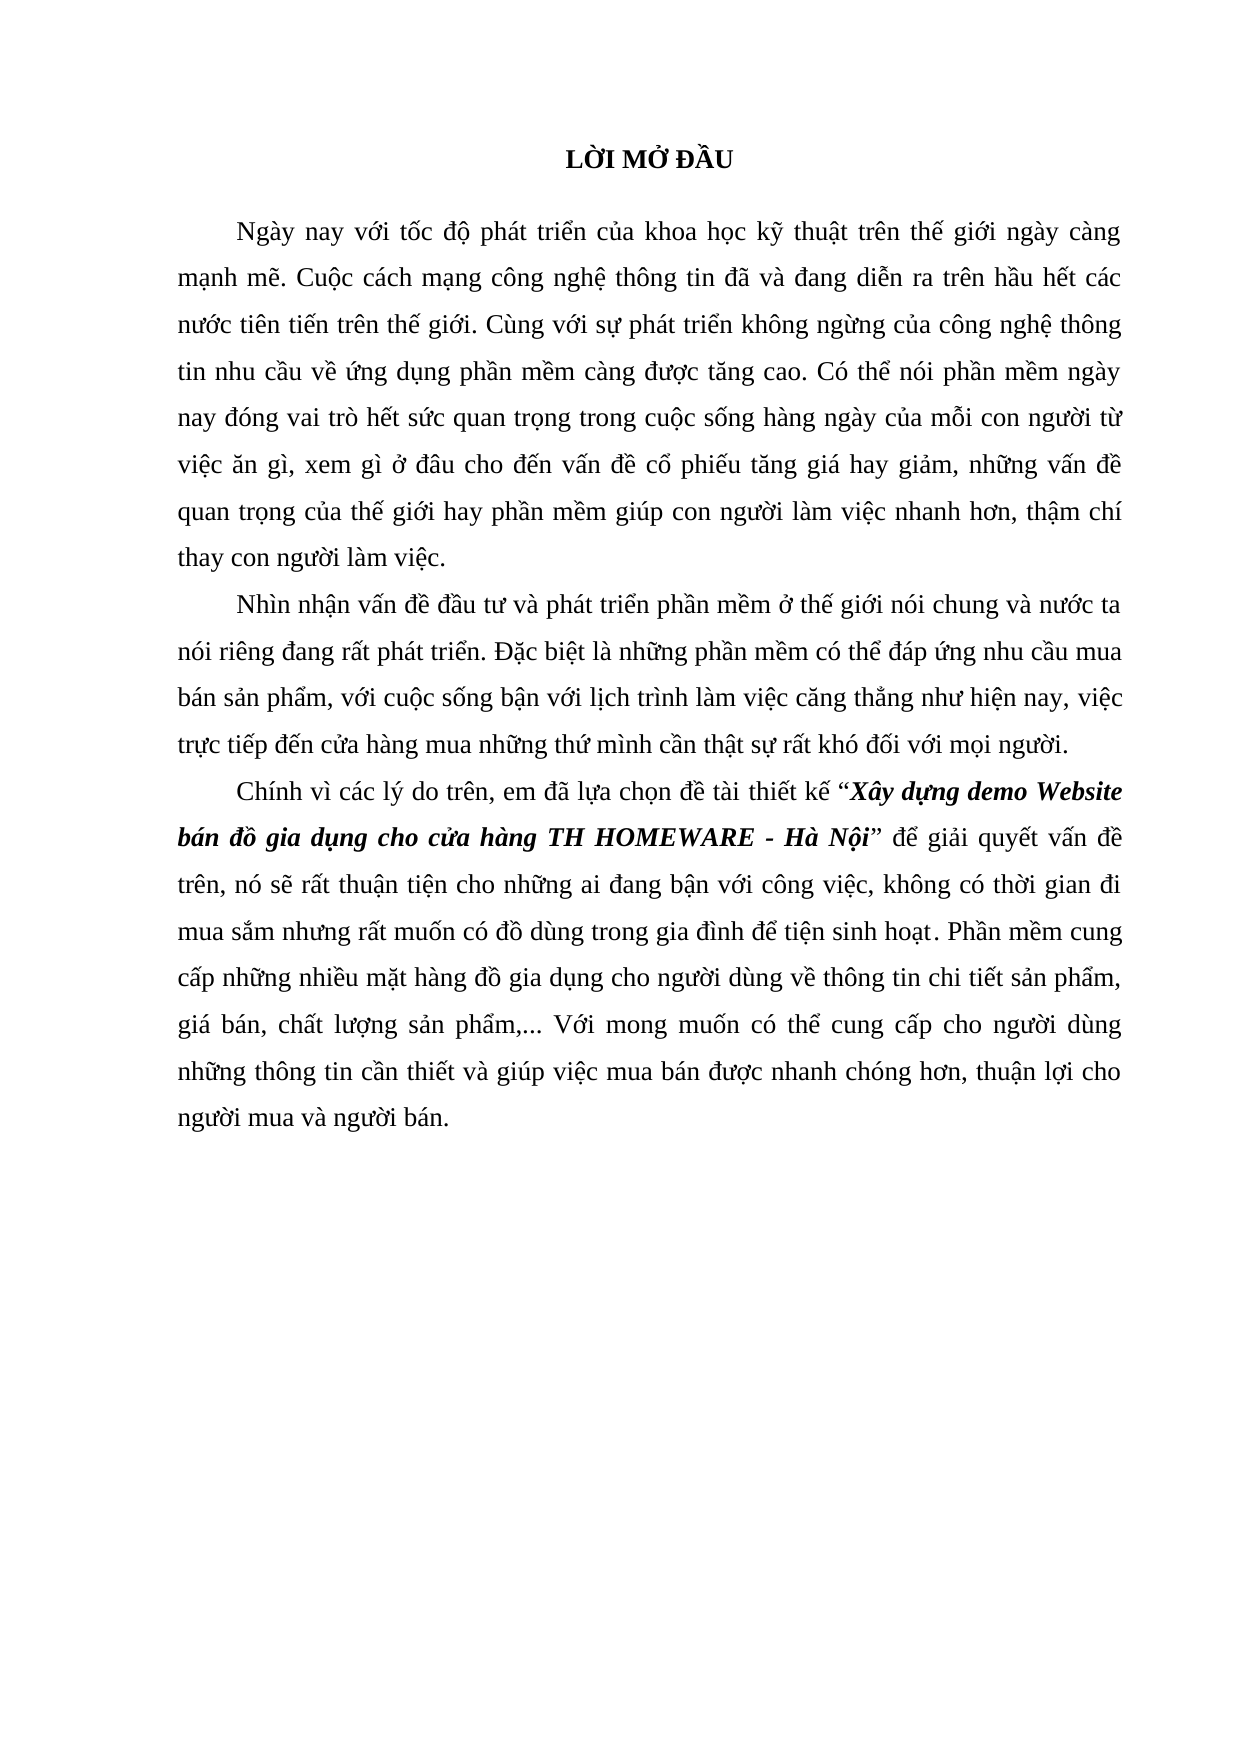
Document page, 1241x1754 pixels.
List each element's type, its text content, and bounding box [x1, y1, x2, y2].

text Chính vì các lý do trên, em đã lựa chọn đề tài thiết kế “Xây dựng demo Website bán đồ gia dụng cho cửa hàng TH HOMEWARE - Hà Nội” để giải quyết vấn đề trên, nó sẽ rất thuận tiện cho những ai đang bận với công việc, không có thời gian đi mua sắm nhưng rất muốn có đồ dùng trong gia đình để tiện sinh hoạt. Phần mềm cung cấp những nhiều mặt hàng đồ gia dụng cho người dùng về thông tin chi tiết sản phẩm, giá bán, chất lượng sản phẩm,... Với mong muốn có thể cung cấp cho người dùng những thông tin cần thiết và giúp việc mua bán được nhanh chóng hơn, thuận lợi cho người mua và người bán. [177, 775, 1123, 1133]
text Nhìn nhận vấn đề đầu tư và phát triển phần mềm ở thế giới nói chung và nước ta nói riêng đang rất phát triển. Đặc biệt là những phần mềm có thể đáp ứng nhu cầu mua bán sản phẩm, với cuộc sống bận với lịch trình làm việc căng thẳng như hiện nay, việc trực tiếp đến cửa hàng mua những thứ mình cần thật sự rất khó đối với mọi người. [177, 588, 1123, 759]
text LỜI MỞ ĐẦU [177, 143, 1122, 174]
text Ngày nay với tốc độ phát triển của khoa học kỹ thuật trên thế giới ngày càng mạnh mẽ. Cuộc cách mạng công nghệ thông tin đã và đang diễn ra trên hầu hết các nước tiên tiến trên thế giới. Cùng với sự phát triển không ngừng của công nghệ thông tin nhu cầu về ứng dụng phần mềm càng được tăng cao. Có thể nói phần mềm ngày nay đóng vai trò hết sức quan trọng trong cuộc sống hàng ngày của mỗi con người từ việc ăn gì, xem gì ở đâu cho đến vấn đề cổ phiếu tăng giá hay giảm, những vấn đề quan trọng của thế giới hay phần mềm giúp con người làm việc nhanh hơn, thậm chí thay con người làm việc. [177, 215, 1123, 573]
